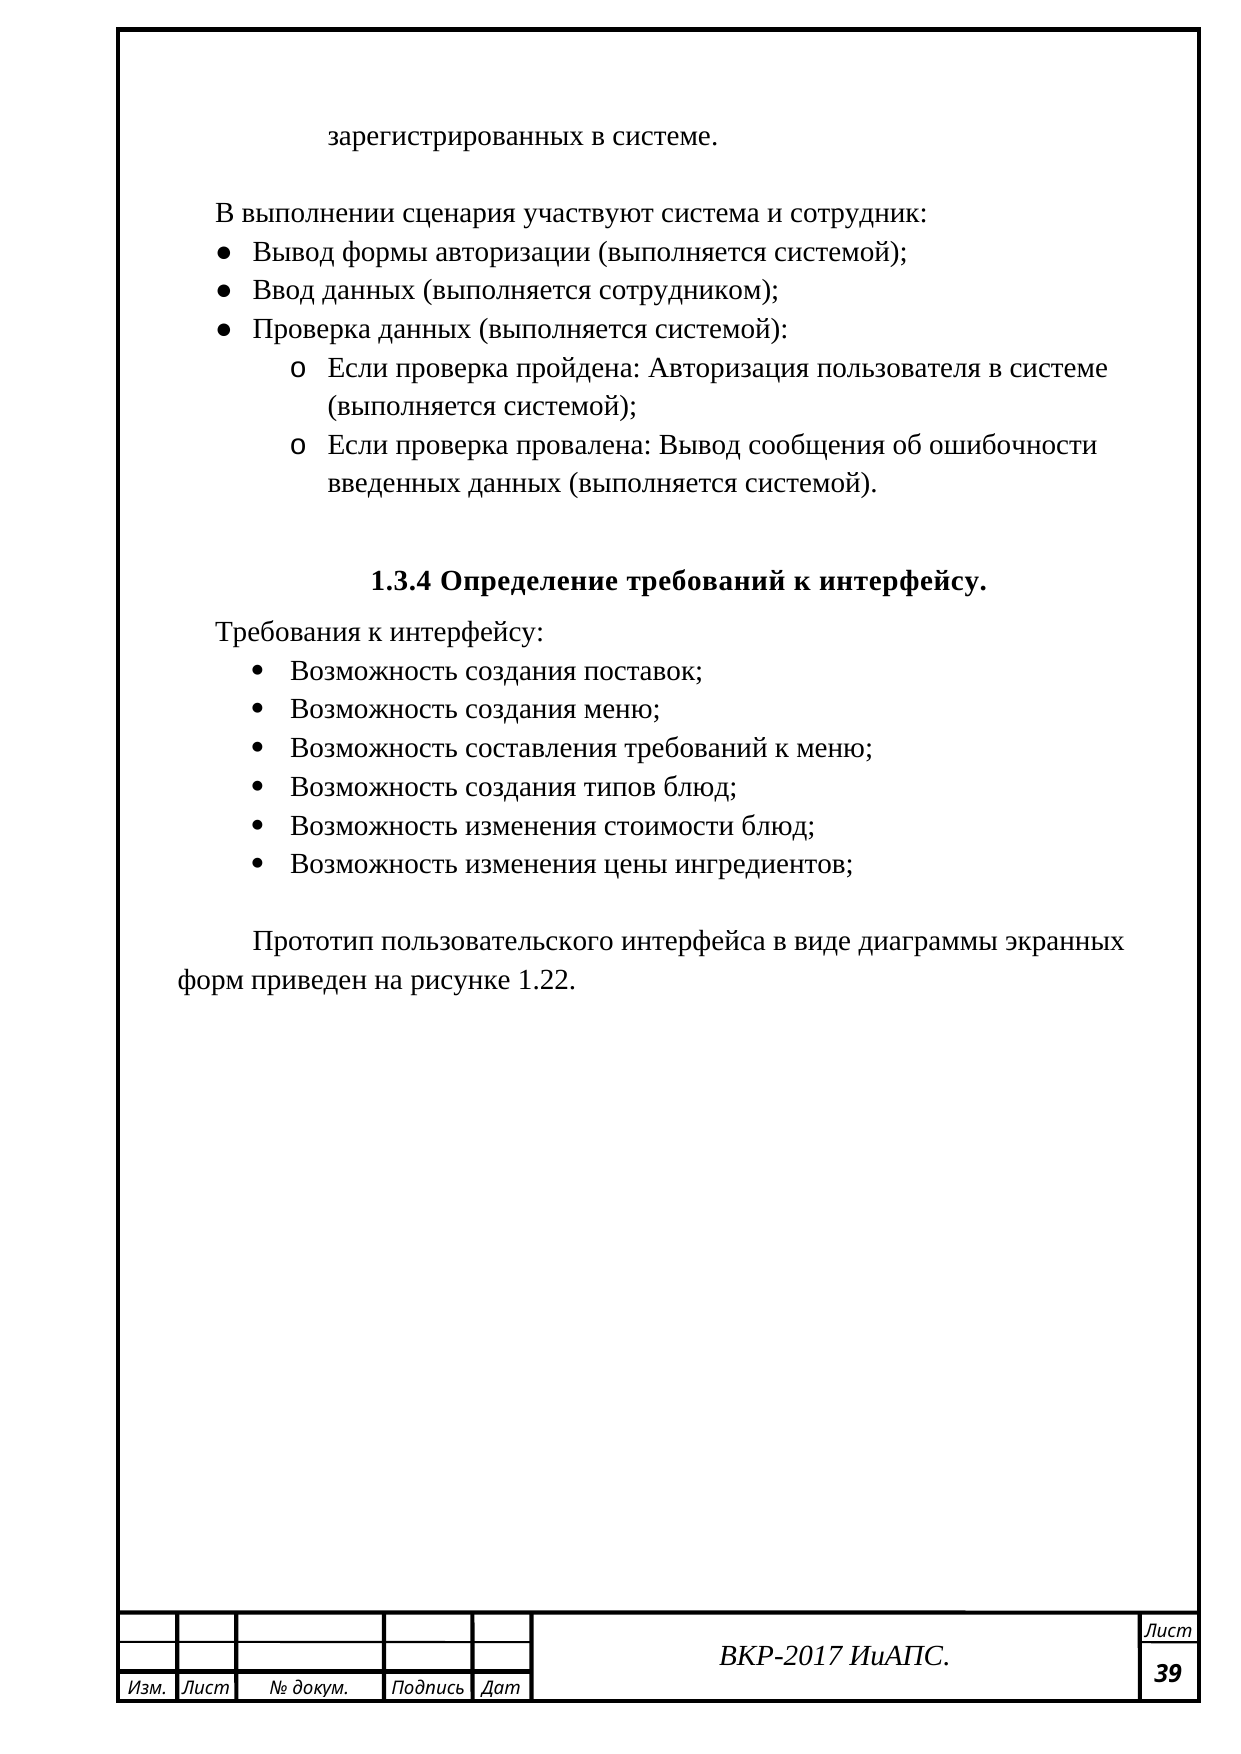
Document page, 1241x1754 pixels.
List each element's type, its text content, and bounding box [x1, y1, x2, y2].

list Проверка данных (выполняется системой): [215, 311, 1181, 345]
list Возможность изменения стоимости блюд; [252, 808, 1181, 841]
list Если проверка провалена: Вывод сообщения об ошибочности введенных данных (выполняется системой). [290, 427, 1181, 499]
list Если проверка пройдена: Авторизация пользователя в системе (выполняется системой); [290, 350, 1181, 422]
text В выполнении сценария участвуют система и сотрудник: [215, 195, 1181, 229]
text Прототип пользовательского интерфейса в виде диаграммы экранных форм приведен на рисунке 1.22. [177, 923, 1181, 996]
list Вывод формы авторизации (выполняется системой); [215, 234, 1181, 267]
list Возможность составления требований к меню; [252, 730, 1181, 764]
list Ввод данных (выполняется сотрудником); [215, 272, 1181, 306]
list Возможность создания типов блюд; [252, 769, 1181, 803]
text Требования к интерфейсу: [177, 614, 1181, 648]
list Возможность изменения цены ингредиентов; [252, 846, 1181, 880]
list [290, 118, 1181, 152]
text Определение требований к интерфейсу. [0, 563, 1181, 597]
list Возможность создания меню; [252, 692, 1181, 725]
list Возможность создания поставок; [252, 653, 1181, 687]
